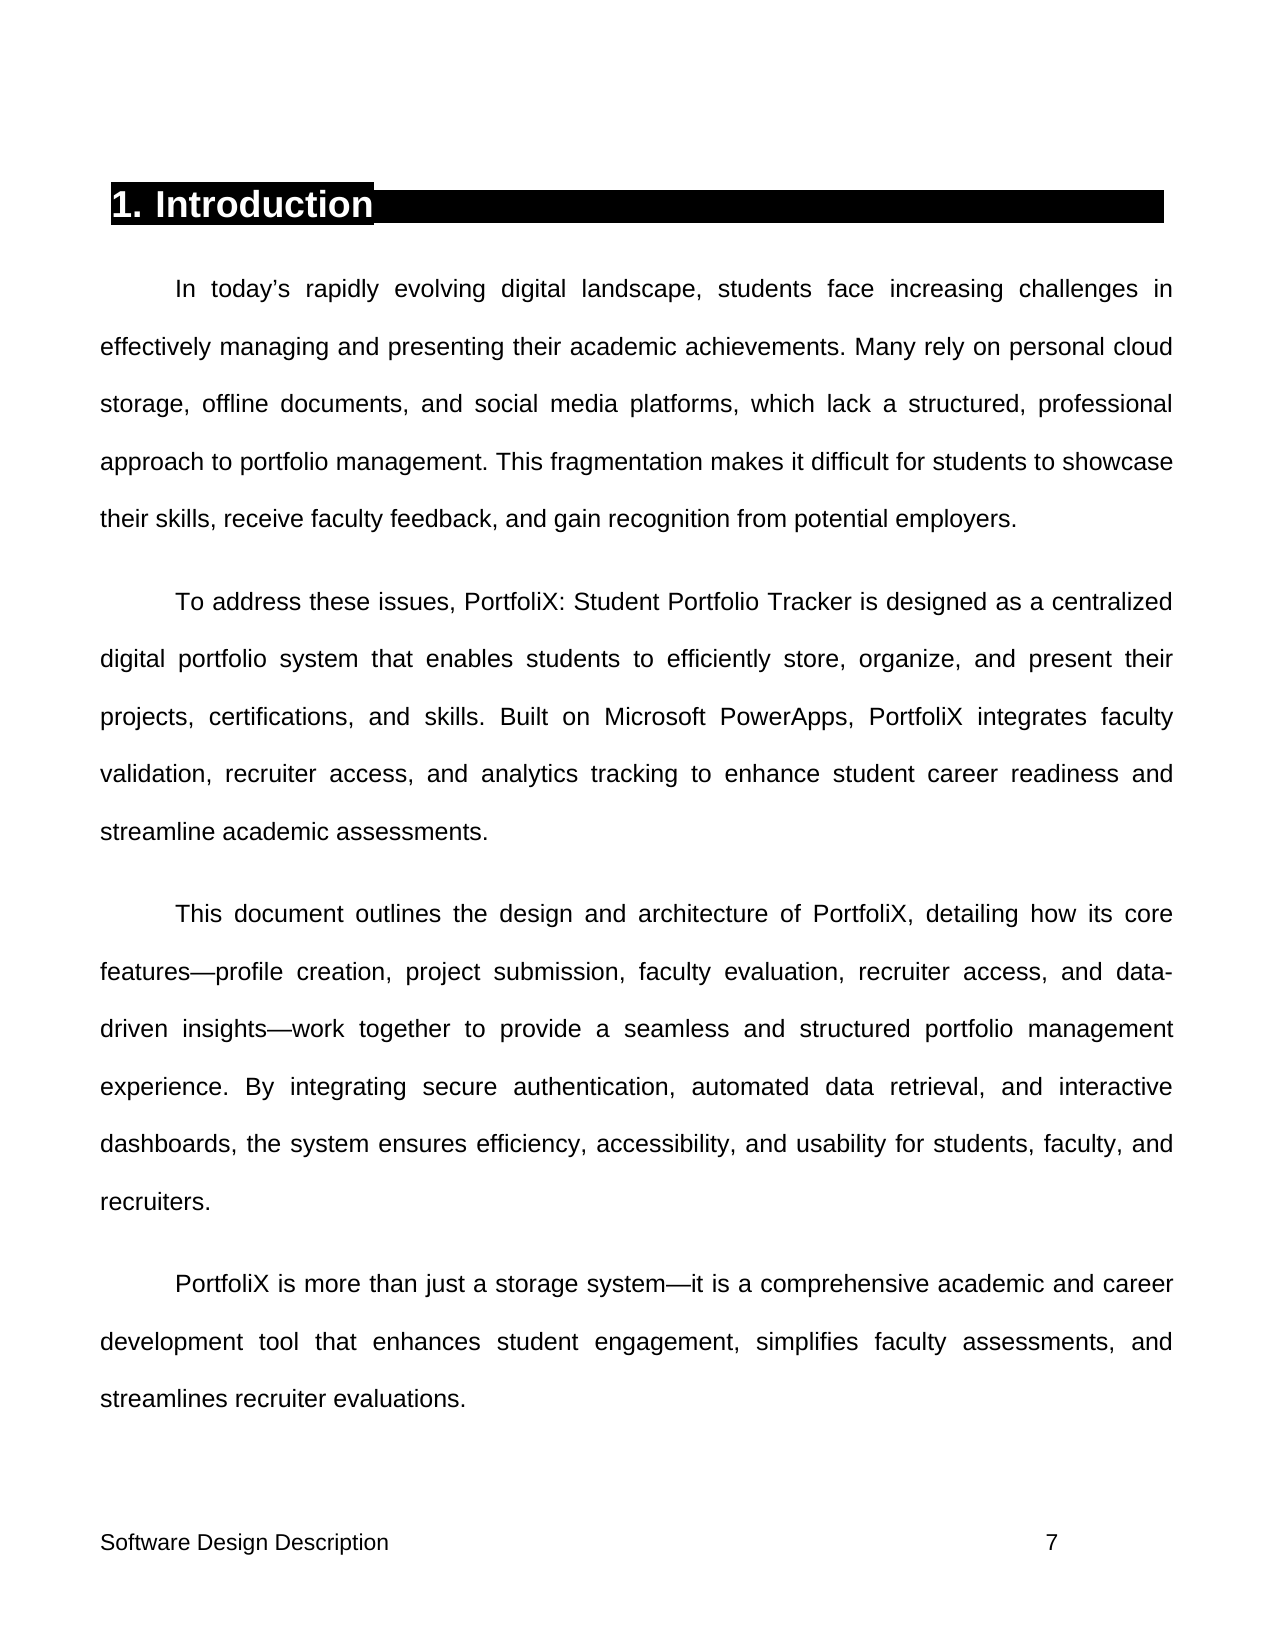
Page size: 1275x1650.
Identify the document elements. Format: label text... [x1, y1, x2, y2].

text This document outlines the design and architecture of PortfoliX, detailing how its core features—profile creation, project submission, faculty evaluation, recruiter access, and data-driven insights—work together to provide a seamless and structured portfolio management experience. By integrating secure authentication, automated data retrieval, and interactive dashboards, the system ensures efficiency, accessibility, and usability for students, faculty, and recruiters. [100, 899, 1175, 1215]
text In today’s rapidly evolving digital landscape, students face increasing challenges in effectively managing and presenting their academic achievements. Many rely on personal cloud storage, offline documents, and social media platforms, which lack a structured, professional approach to portfolio management. This fragmentation makes it difficult for students to showcase their skills, receive faculty feedback, and gain recognition from potential employers. [100, 274, 1175, 533]
text To address these issues, PortfoliX: Student Portfolio Tracker is designed as a centralized digital portfolio system that enables students to efficiently store, organize, and present their projects, certifications, and skills. Built on Microsoft PowerApps, PortfoliX integrates faculty validation, recruiter access, and analytics tracking to enhance student career readiness and streamline academic assessments. [100, 586, 1175, 845]
subtitle Introduction [374, 182, 1175, 225]
text PortfoliX is more than just a storage system—it is a comprehensive academic and career development tool that enhances student engagement, simplifies faculty assessments, and streamlines recruiter evaluations. [100, 1269, 1175, 1413]
